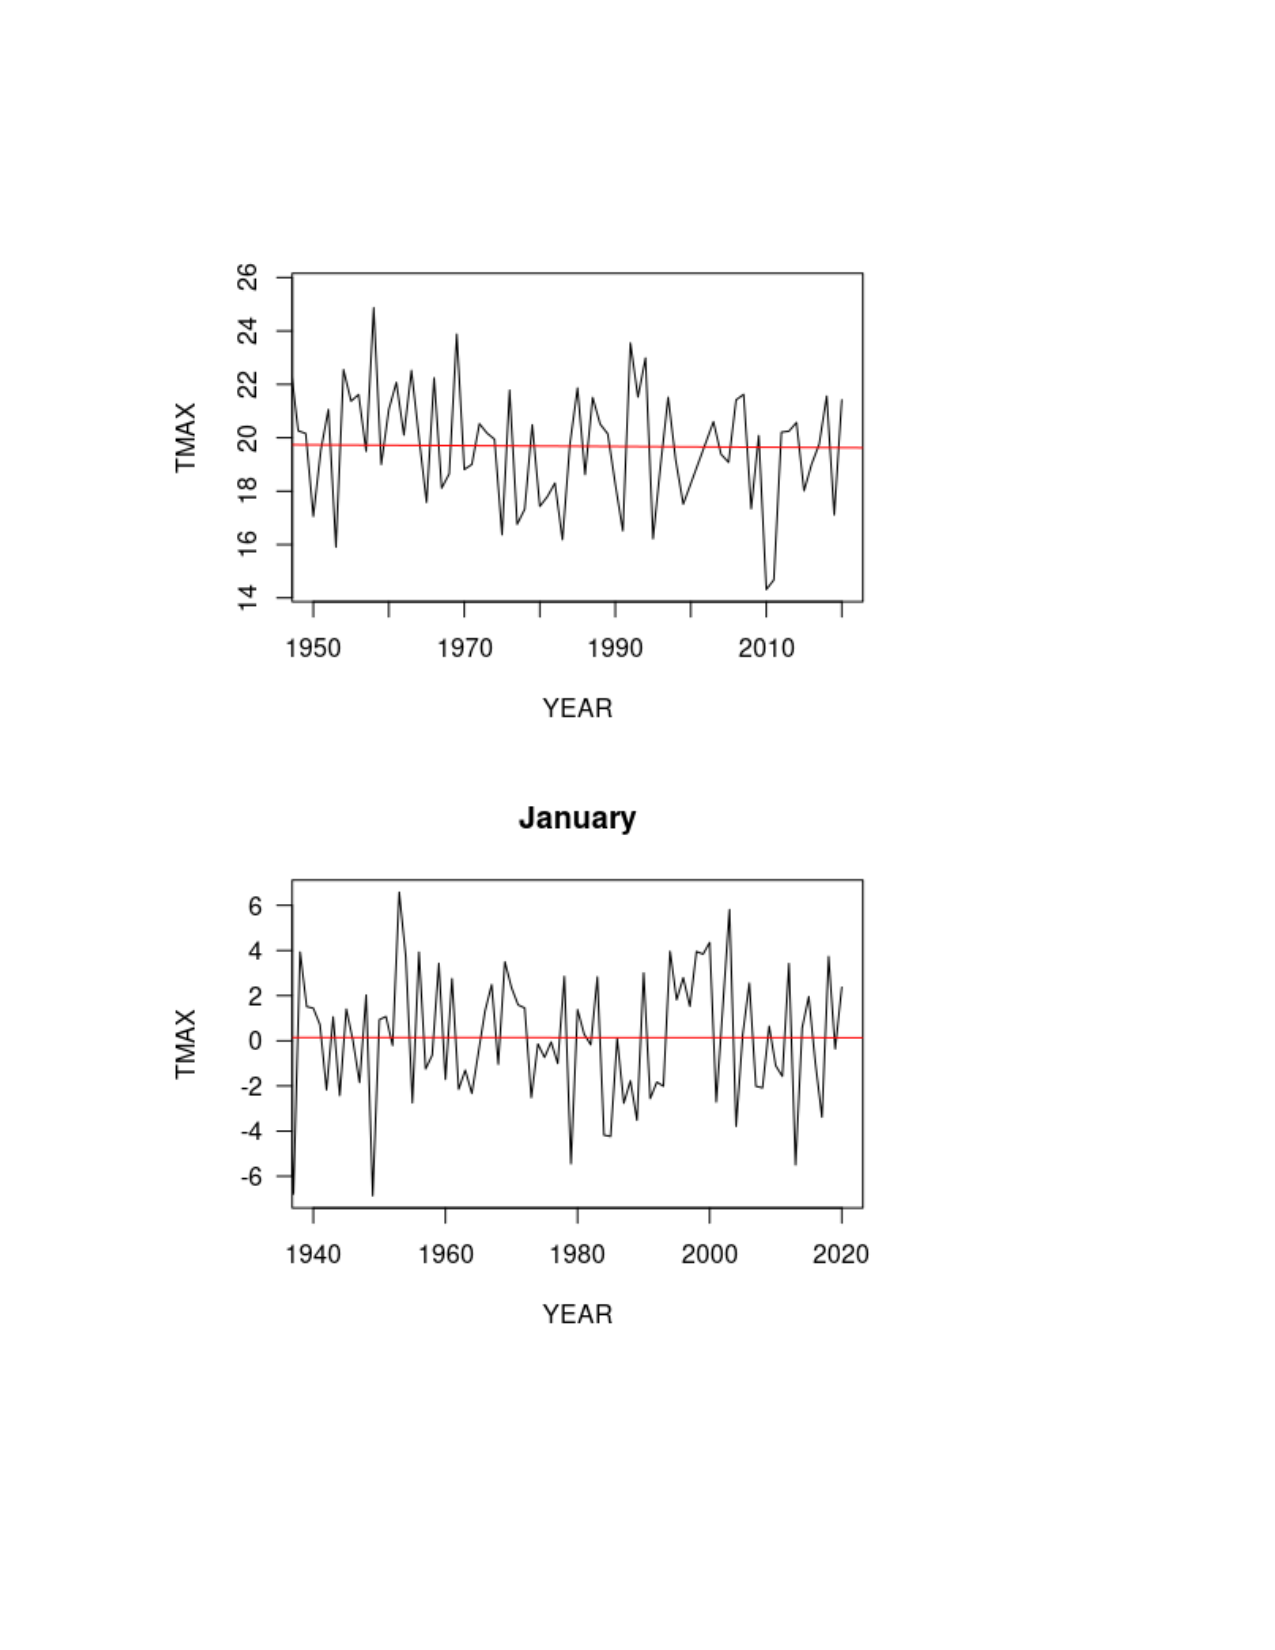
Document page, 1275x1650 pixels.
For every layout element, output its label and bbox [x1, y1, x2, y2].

picture [168, 150, 927, 1363]
